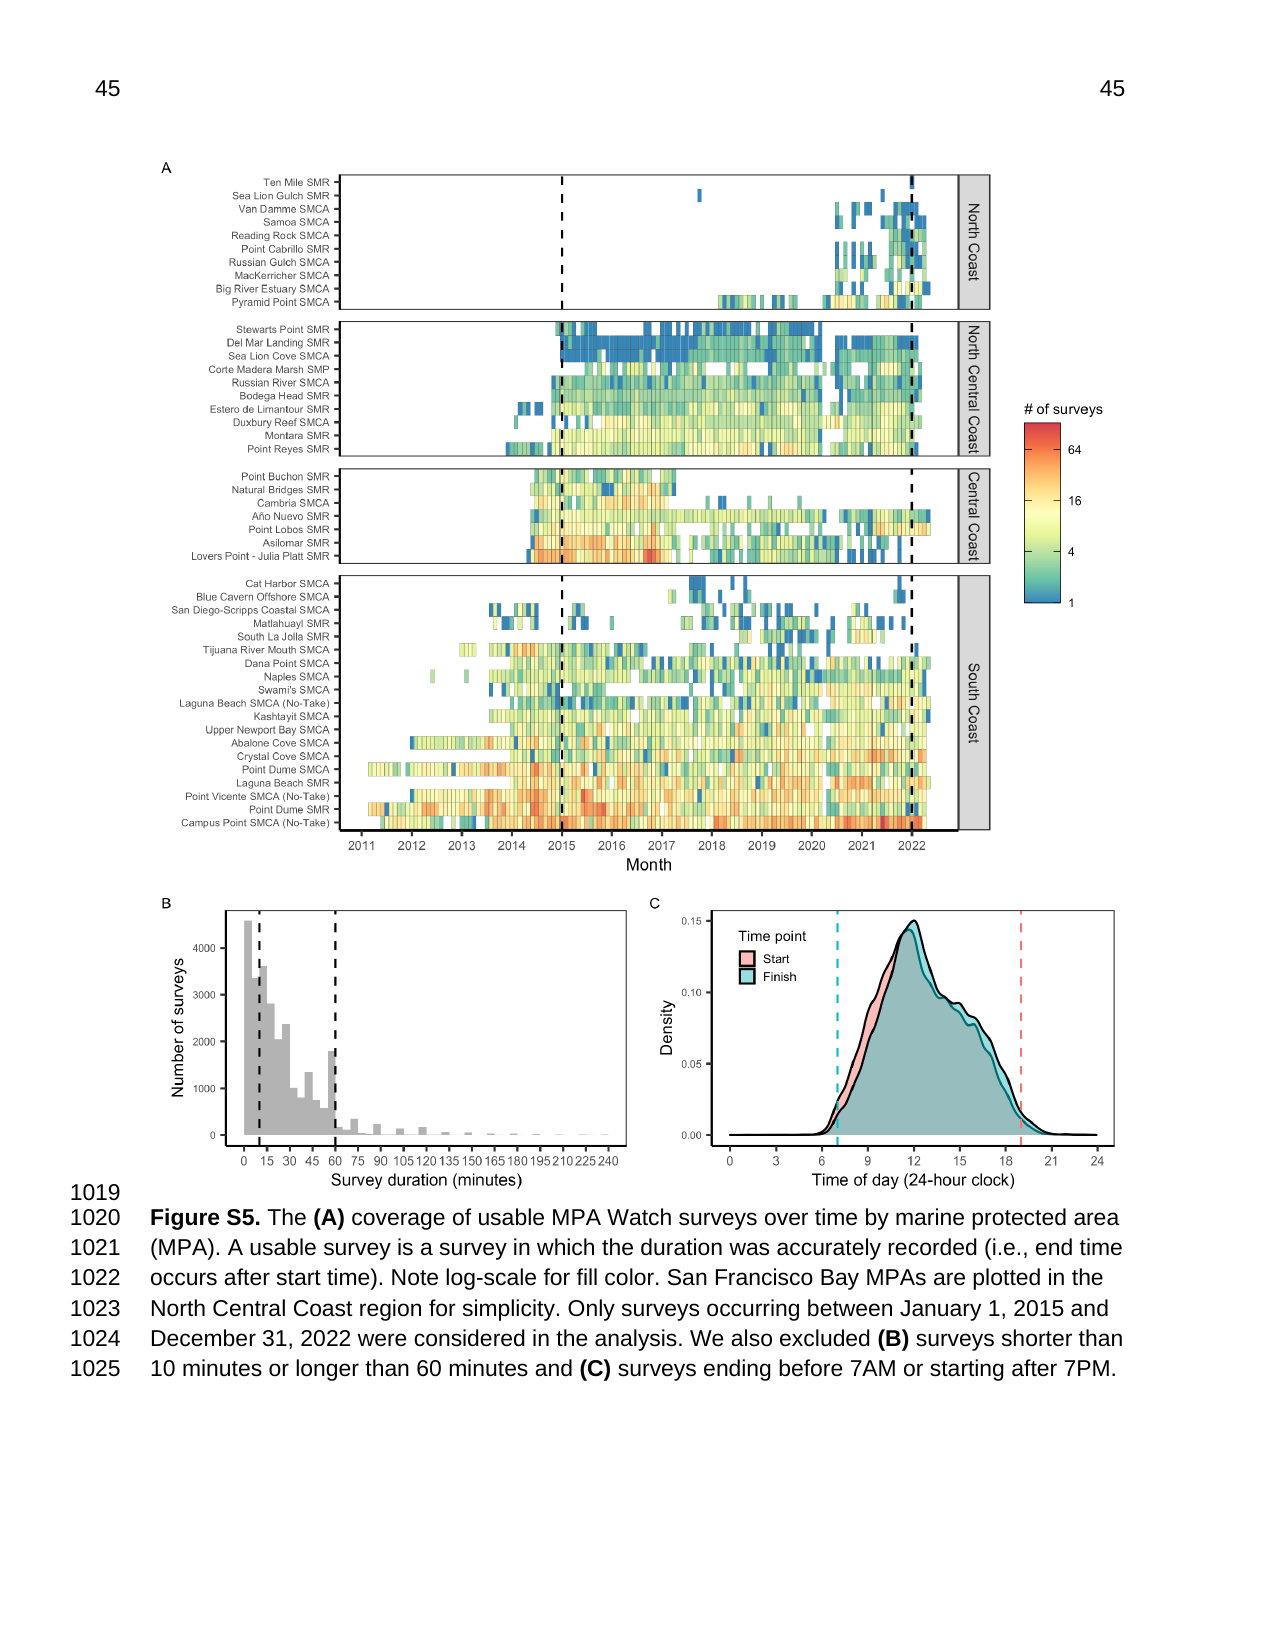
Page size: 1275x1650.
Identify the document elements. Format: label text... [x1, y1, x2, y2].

picture [150, 150, 1125, 1200]
text Figure S5. The (A) coverage of usable MPA Watch surveys over time by marine protected area (MPA). A usable survey is a survey in which the duration was accurately recorded (i.e., end time occurs after start time). Note log-scale for fill color. San Francisco Bay MPAs are plotted in the North Central Coast region for simplicity. Only surveys occurring between January 1, 2015 and December 31, 2022 were considered in the analysis. We also excluded (B) surveys shorter than 10 minutes or longer than 60 minutes and (C) surveys ending before 7AM or starting after 7PM. [150, 1200, 1125, 1381]
